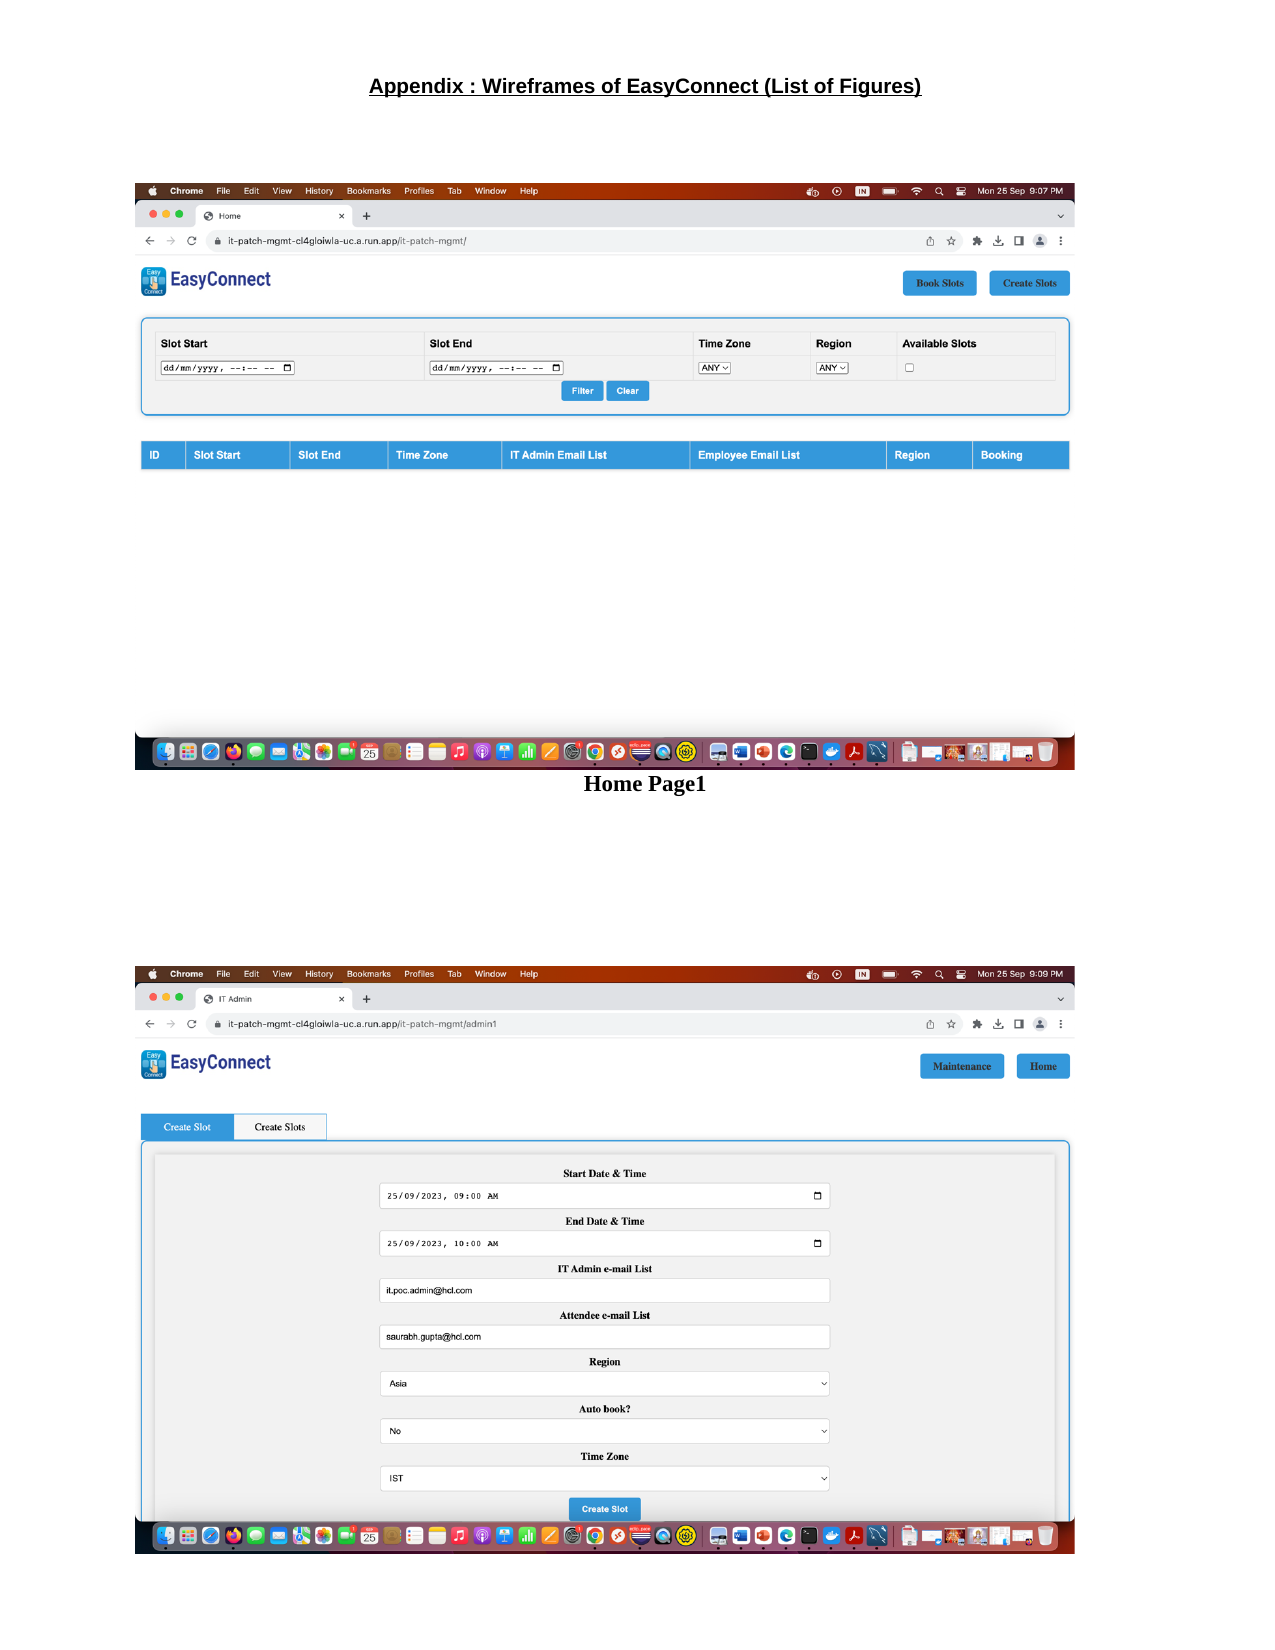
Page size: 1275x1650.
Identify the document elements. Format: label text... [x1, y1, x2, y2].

subtitle Home Page1 [135, 770, 1155, 796]
subtitle Appendix : Wireframes of EasyConnect (List of Figures) [135, 74, 1155, 98]
picture [135, 183, 1075, 770]
picture [135, 966, 1075, 1554]
